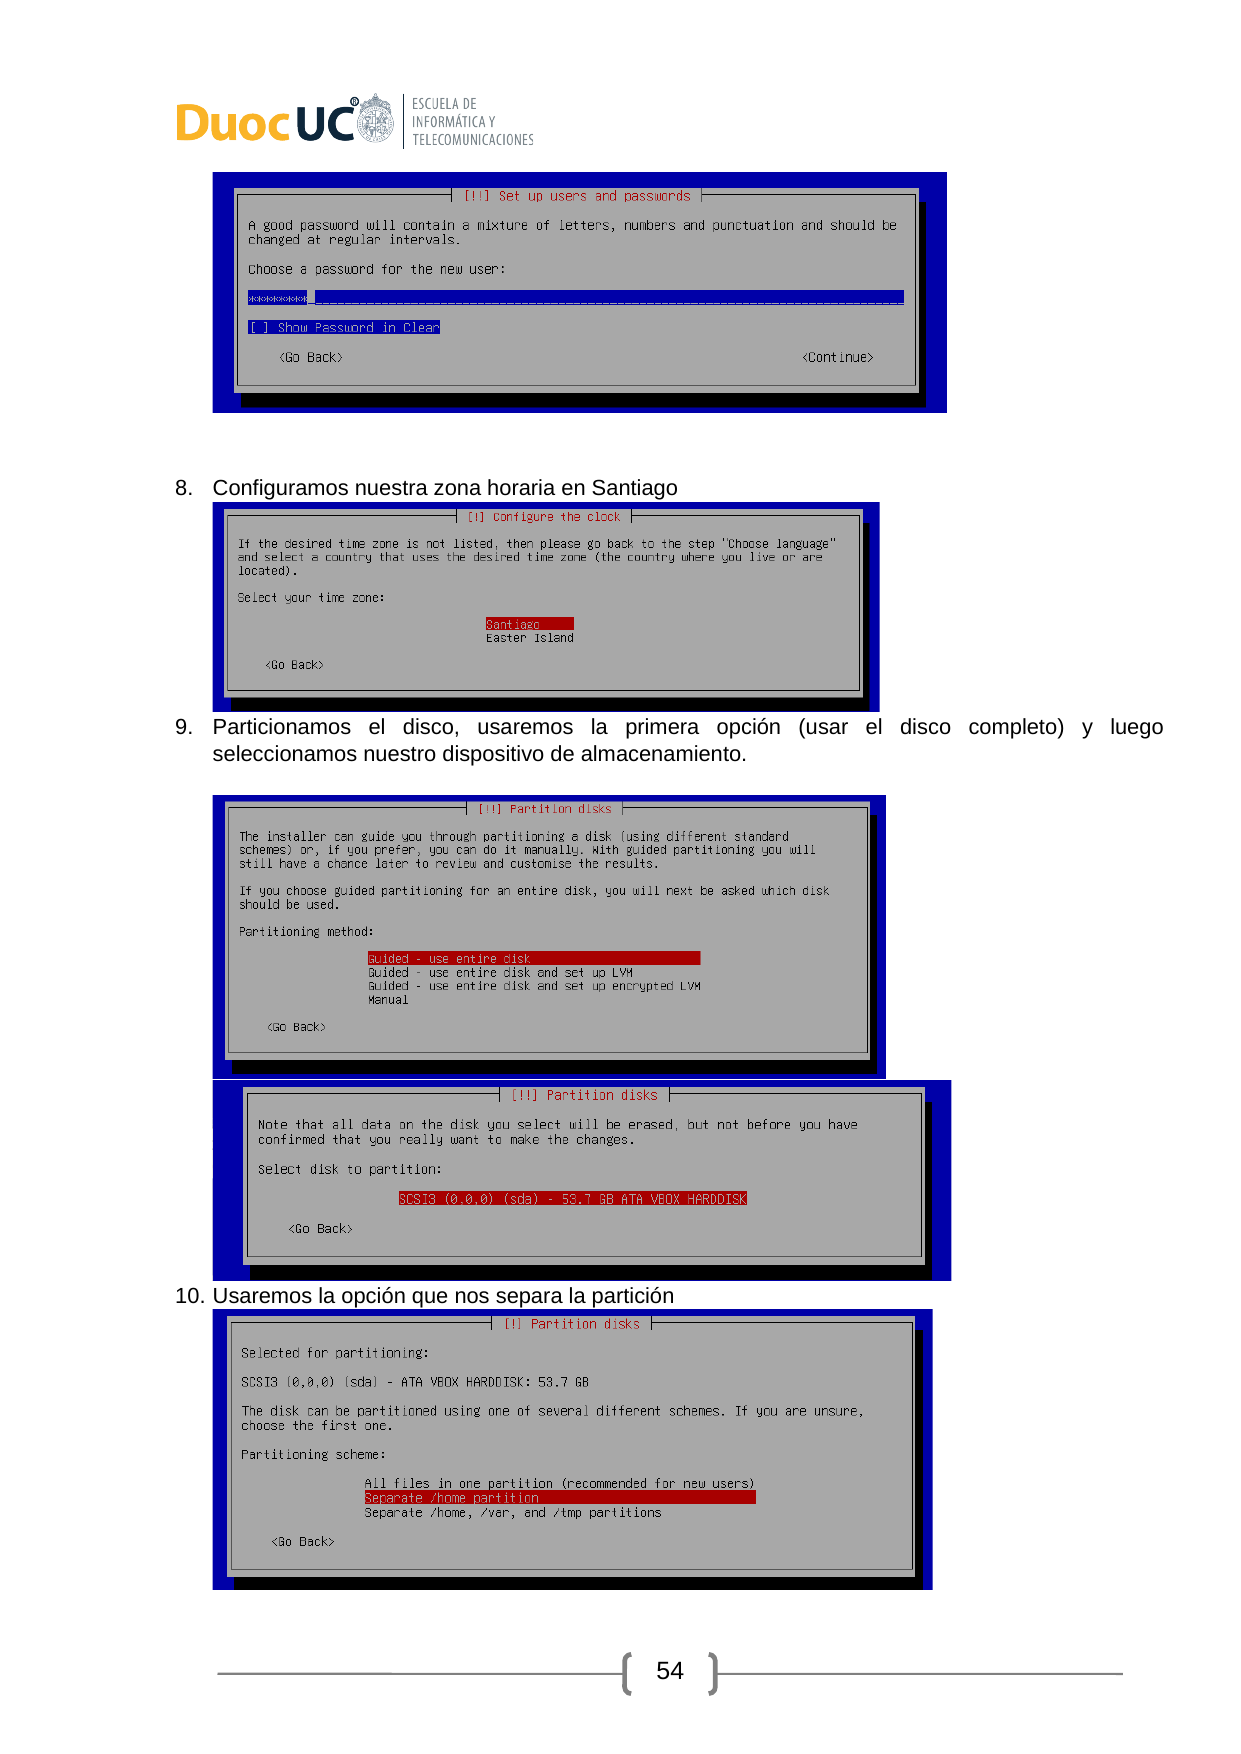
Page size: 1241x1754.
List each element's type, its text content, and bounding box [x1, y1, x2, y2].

picture [212, 172, 947, 413]
picture [212, 1080, 952, 1281]
picture [212, 502, 880, 712]
picture [175, 90, 534, 149]
picture [212, 1309, 933, 1590]
list Particionamos el disco, usaremos la primera opción (usar el disco completo) y luego seleccionamos nuestro dispositivo de almacenamiento. [175, 714, 1165, 766]
list Usaremos la opción que nos separa la partición [175, 1282, 1165, 1308]
picture [212, 795, 886, 1079]
list Configuramos nuestra zona horaria en Santiago [175, 475, 1165, 500]
